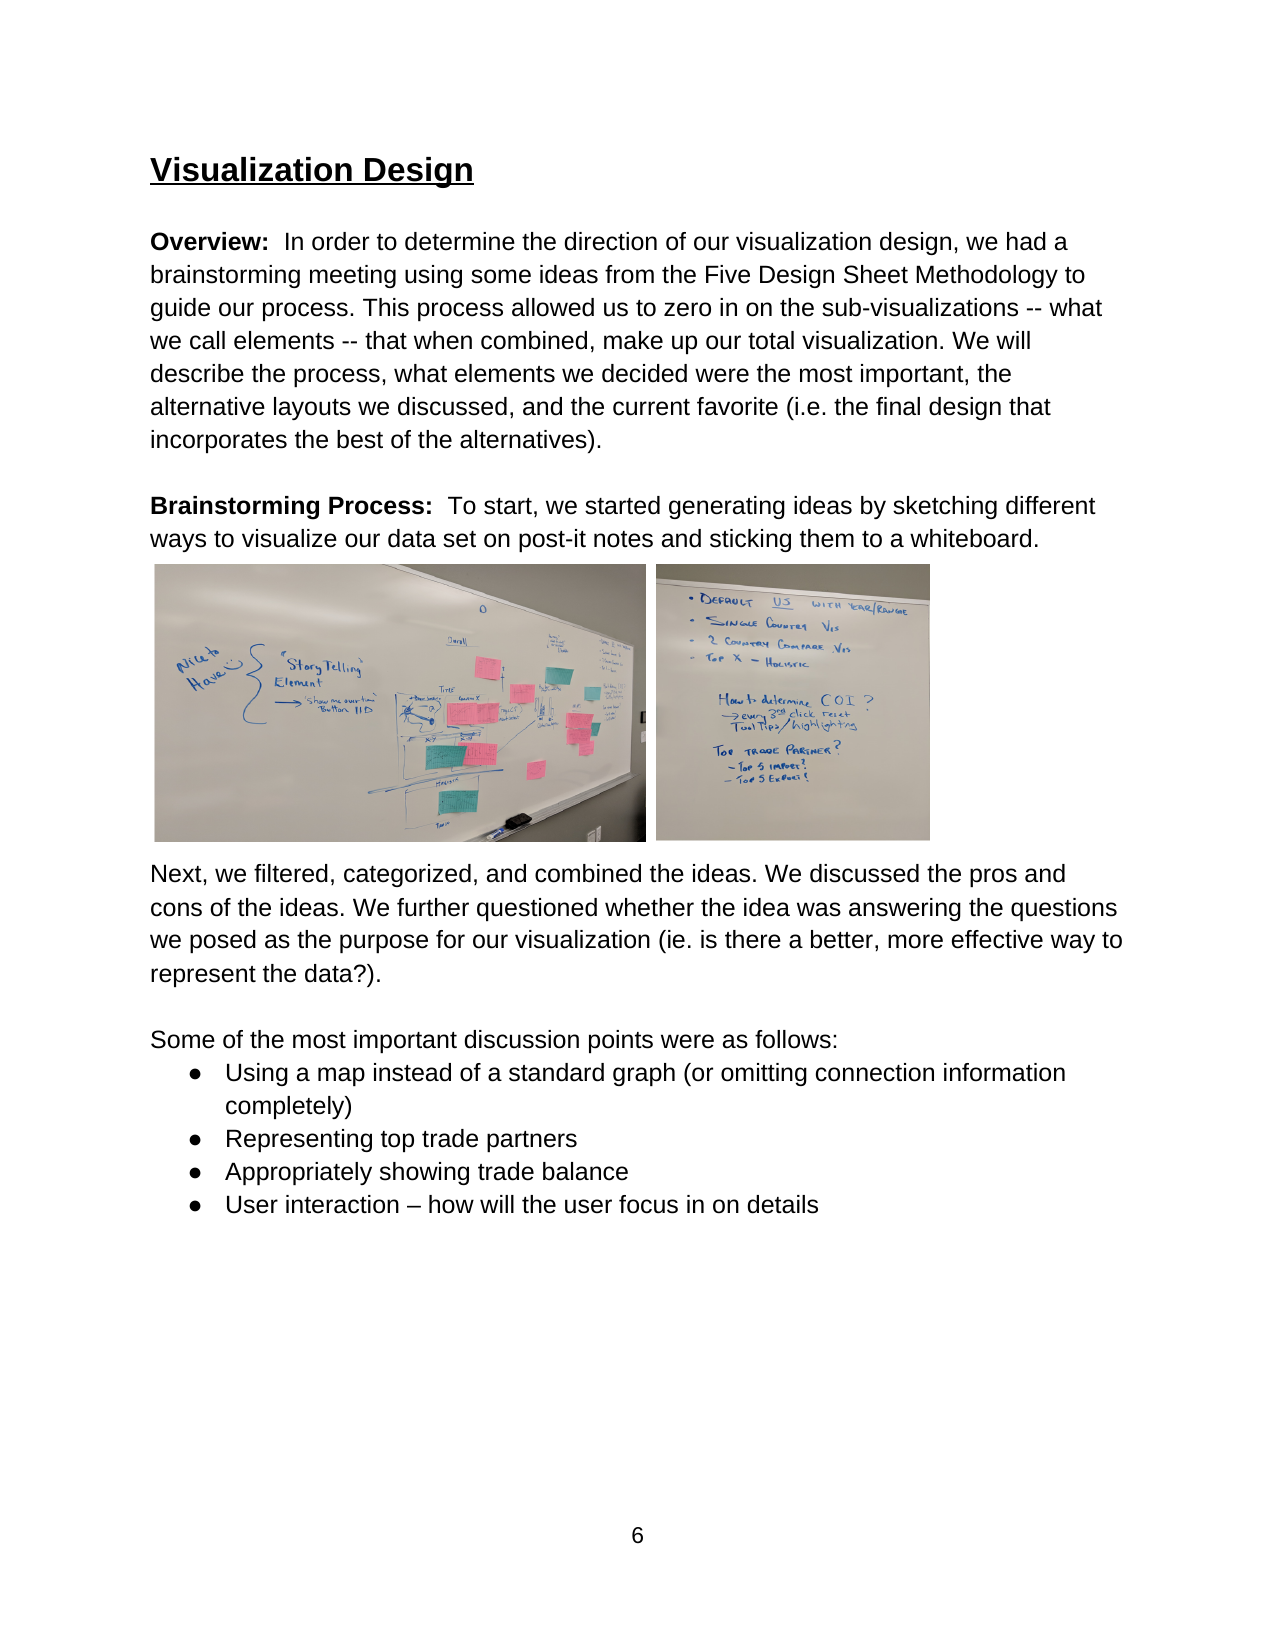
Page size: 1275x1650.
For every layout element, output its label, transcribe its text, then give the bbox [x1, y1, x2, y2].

text Next, we filtered, categorized, and combined the ideas. We discussed the pros and cons of the ideas. We further questioned whether the idea was answering the questions we posed as the purpose for our visualization (ie. is there a better, more effective way to represent the data?). [150, 859, 1125, 987]
text Brainstorming Process: To start, we started generating ideas by sketching different ways to visualize our data set on post-it notes and sticking them to a whiteboard. [150, 491, 1125, 553]
list User interaction – how will the user focus in on details [187, 1190, 1125, 1218]
list Representing top trade partners [187, 1124, 1125, 1152]
picture [150, 560, 931, 843]
subtitle Visualization Design [150, 150, 1125, 188]
text Overview: In order to determine the direction of our visualization design, we had a brainstorming meeting using some ideas from the Five Design Sheet Methodology to guide our process. This process allowed us to zero in on the sub-visualizations -- what we call elements -- that when combined, make up our total visualization. We will describe the process, what elements we decided were the most important, the alternative layouts we discussed, and the current favorite (i.e. the final design that incorporates the best of the alternatives). [150, 227, 1125, 454]
text Some of the most important discussion points were as follows: [150, 1024, 1125, 1053]
list Using a map instead of a standard graph (or omitting connection information completely) [187, 1058, 1125, 1119]
list Appropriately showing trade balance [187, 1157, 1125, 1185]
